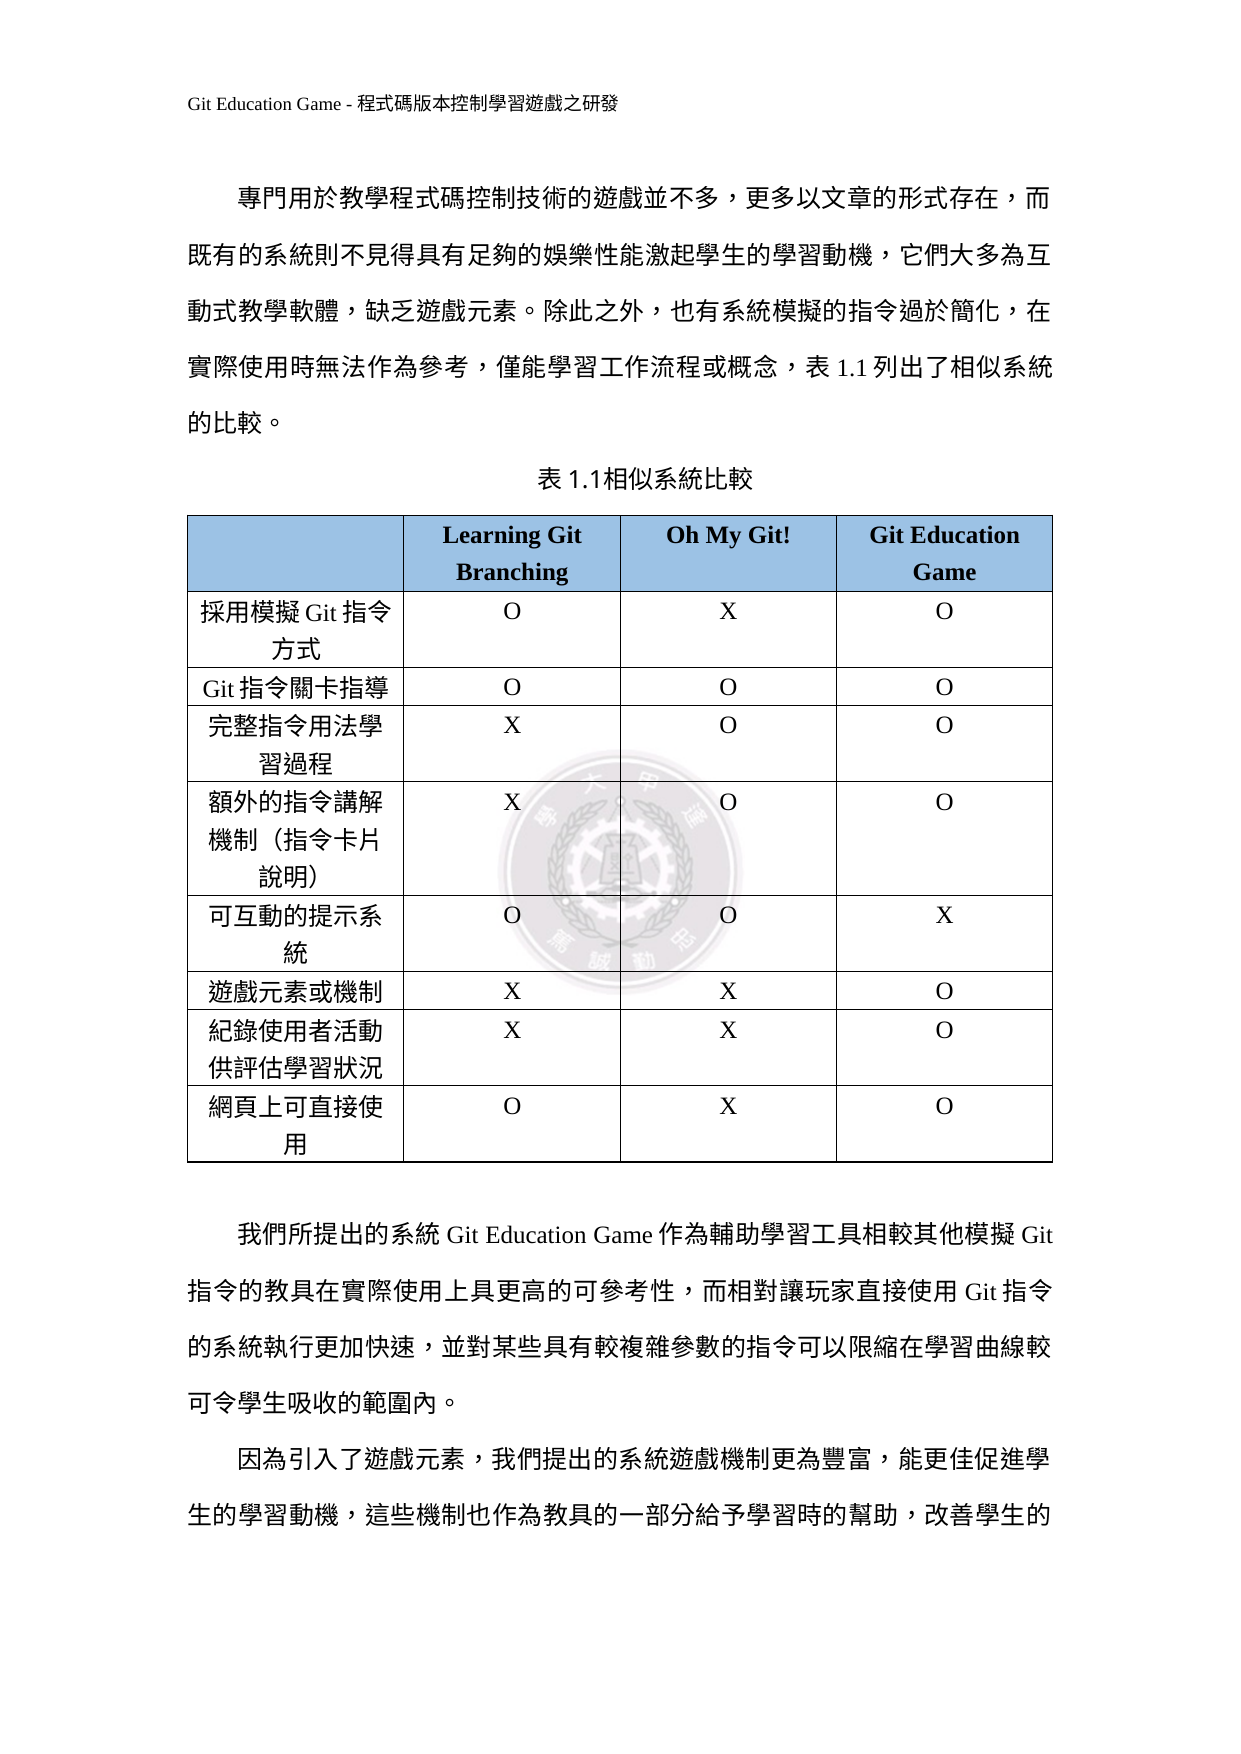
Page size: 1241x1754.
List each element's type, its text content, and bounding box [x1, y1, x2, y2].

table_cell 遊戲元素或機制 [188, 972, 403, 1009]
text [187, 1439, 1053, 1532]
table_cell 採用模擬Git指令方式 [188, 592, 403, 667]
table_header Oh My Git! [621, 516, 836, 591]
table_header Git Education Game [837, 516, 1052, 591]
table_cell O [837, 972, 1052, 1009]
table_cell 網頁上可直接使用 [188, 1086, 403, 1161]
table_cell O [621, 706, 836, 781]
table_cell O [404, 668, 620, 705]
table_header [188, 516, 403, 591]
table_cell X [404, 782, 620, 895]
table_cell O [404, 592, 620, 667]
table_cell O [837, 592, 1052, 667]
table_cell O [837, 782, 1052, 895]
table_cell X [621, 592, 836, 667]
table_cell X [621, 1086, 836, 1161]
table_cell X [404, 972, 620, 1009]
table_cell 紀錄使用者活動供評估學習狀況 [188, 1010, 403, 1085]
table_cell 可互動的提示系統 [188, 896, 403, 971]
table_cell O [404, 1086, 620, 1161]
table_header Learning Git Branching [404, 516, 620, 591]
table_cell Git指令關卡指導 [188, 668, 403, 705]
table_cell 額外的指令講解機制（指令卡片說明） [188, 782, 403, 895]
table_cell X [621, 1010, 836, 1085]
text 我們所提出的系統Git Education Game作為輔助學習工具相較其他模擬Git指令的教具在實際使用上具更高的可參考性，而相對讓玩家直接使用Git指令的系統執行更加快速，並對某些具有較複雜參數的指令可以限縮在學習曲線較可令學生吸收的範圍內。 [187, 1214, 1053, 1421]
text 表1.1相似系統比較 [187, 459, 1053, 496]
table_cell O [837, 1010, 1052, 1085]
table_cell 完整指令用法學習過程 [188, 706, 403, 781]
table_cell O [837, 1086, 1052, 1161]
text 專門用於教學程式碼控制技術的遊戲並不多，更多以文章的形式存在，而既有的系統則不見得具有足夠的娛樂性能激起學生的學習動機，它們大多為互動式教學軟體，缺乏遊戲元素。除此之外，也有系統模擬的指令過於簡化，在實際使用時無法作為參考，僅能學習工作流程或概念，表1.1列出了相似系統的比較。 [187, 178, 1053, 441]
table_cell X [404, 706, 620, 781]
table_cell O [404, 896, 620, 971]
table_cell X [837, 896, 1052, 971]
table_cell O [621, 668, 836, 705]
table_cell X [621, 972, 836, 1009]
table_cell O [621, 896, 836, 971]
table_cell O [837, 668, 1052, 705]
table_cell O [621, 782, 836, 895]
table_cell O [837, 706, 1052, 781]
table_cell X [404, 1010, 620, 1085]
